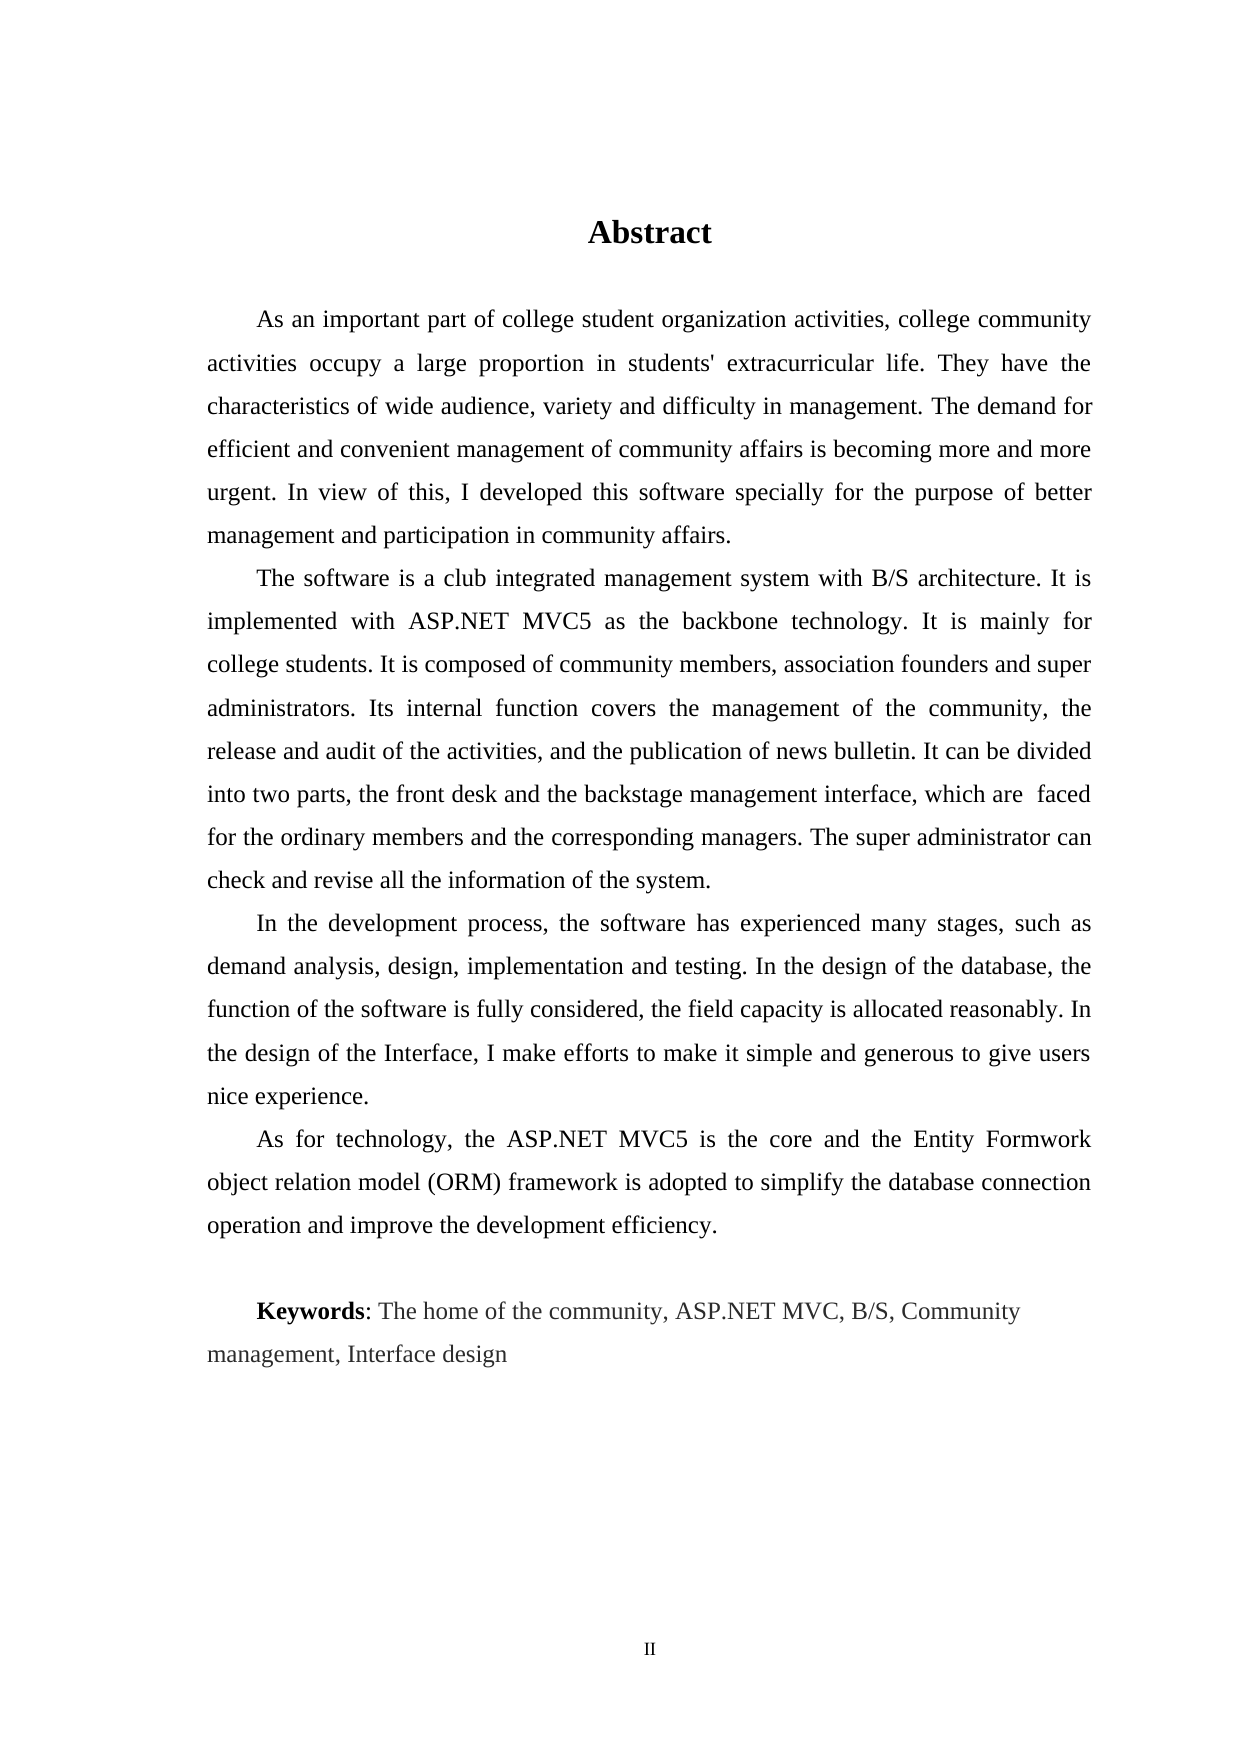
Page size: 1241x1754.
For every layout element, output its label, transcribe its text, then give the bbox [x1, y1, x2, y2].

text As for technology, the ASP.NET MVC5 is the core and the Entity Formwork object relation model (ORM) framework is adopted to simplify the database connection operation and improve the development efficiency. [207, 1124, 1092, 1239]
text Keywords: The home of the community, ASP.NET MVC, B/S, Community management, Interface design [207, 1296, 1092, 1368]
text As an important part of college student organization activities, college community activities occupy a large proportion in students' extracurricular life. They have the characteristics of wide audience, variety and difficulty in management. The demand for efficient and convenient management of community affairs is becoming more and more urgent. In view of this, I developed this software specially for the purpose of better management and participation in community affairs. [207, 304, 1092, 549]
text The software is a club integrated management system with B/S architecture. It is implemented with ASP.NET MVC5 as the backbone technology. It is mainly for college students. It is composed of community members, association founders and super administrators. Its internal function covers the management of the community, the release and audit of the activities, and the publication of news bulletin. It can be divided into two parts, the front desk and the backstage management interface, which are faced for the ordinary members and the corresponding managers. The super administrator can check and revise all the information of the system. [207, 563, 1092, 894]
text Abstract [207, 213, 1092, 251]
text In the development process, the software has experienced many stages, such as demand analysis, design, implementation and testing. In the design of the database, the function of the software is fully considered, the field capacity is allocated reasonably. In the design of the Interface, I make efforts to make it simple and generous to give users nice experience. [207, 908, 1092, 1109]
